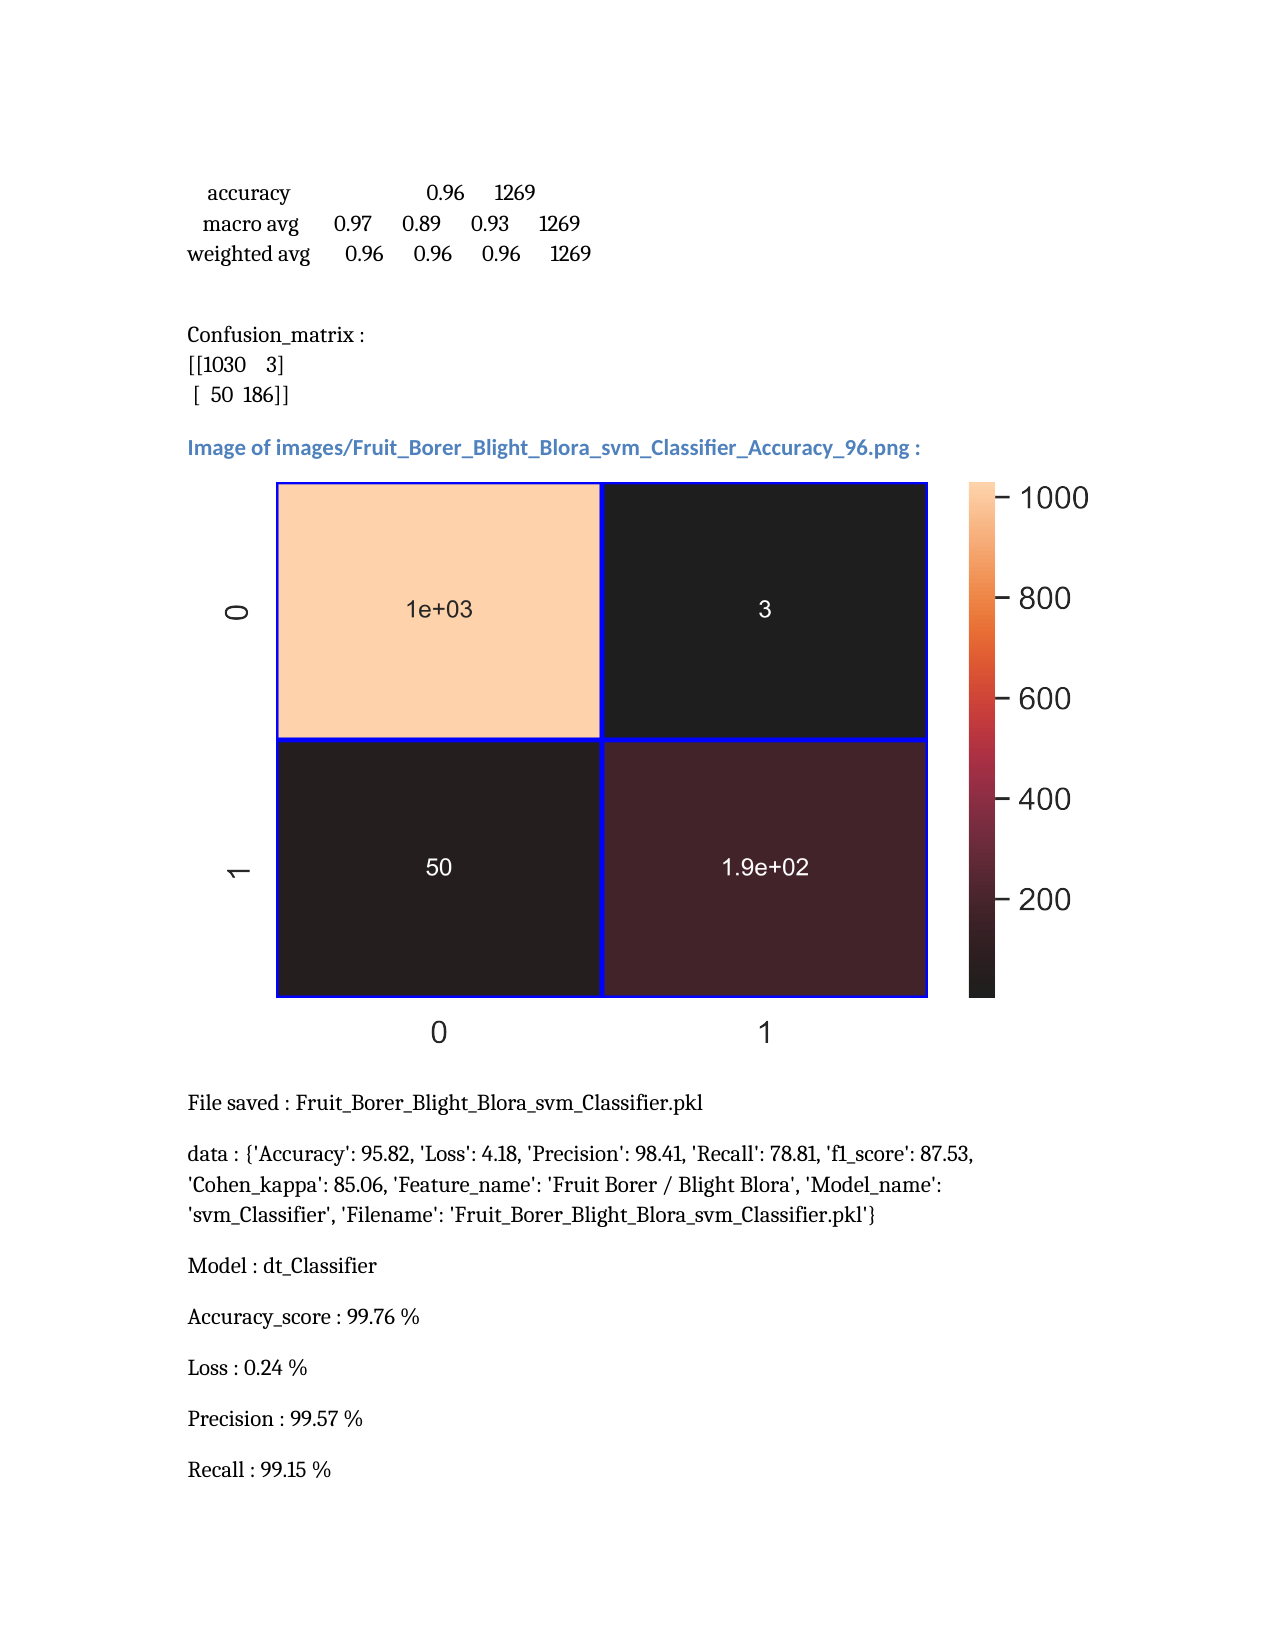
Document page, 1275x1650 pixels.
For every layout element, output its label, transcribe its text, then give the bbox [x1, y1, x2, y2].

text data : {'Accuracy': 95.82, 'Loss': 4.18, 'Precision': 98.41, 'Recall': 78.81, 'f1_score': 87.53, 'Cohen_kappa': 85.06, 'Feature_name': 'Fruit Borer / Blight Blora', 'Model_name': 'svm_Classifier', 'Filename': 'Fruit_Borer_Blight_Blora_svm_Classifier.pkl'} [187, 1141, 1087, 1228]
picture [206, 465, 1107, 1066]
subtitle Image of images/Fruit_Borer_Blight_Blora_svm_Classifier_Accuracy_96.png : [187, 433, 1087, 461]
text File saved : Fruit_Borer_Blight_Blora_svm_Classifier.pkl [187, 1090, 1087, 1117]
text Loss : 0.24 % [187, 1355, 1087, 1381]
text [187, 150, 1087, 297]
text Confusion_matrix : [[1030 3] [ 50 186]] [187, 322, 1087, 409]
text Model : dt_Classifier [187, 1253, 1087, 1279]
text Recall : 99.15 % [187, 1457, 1087, 1483]
text Precision : 99.57 % [187, 1406, 1087, 1432]
text Accuracy_score : 99.76 % [187, 1304, 1087, 1330]
